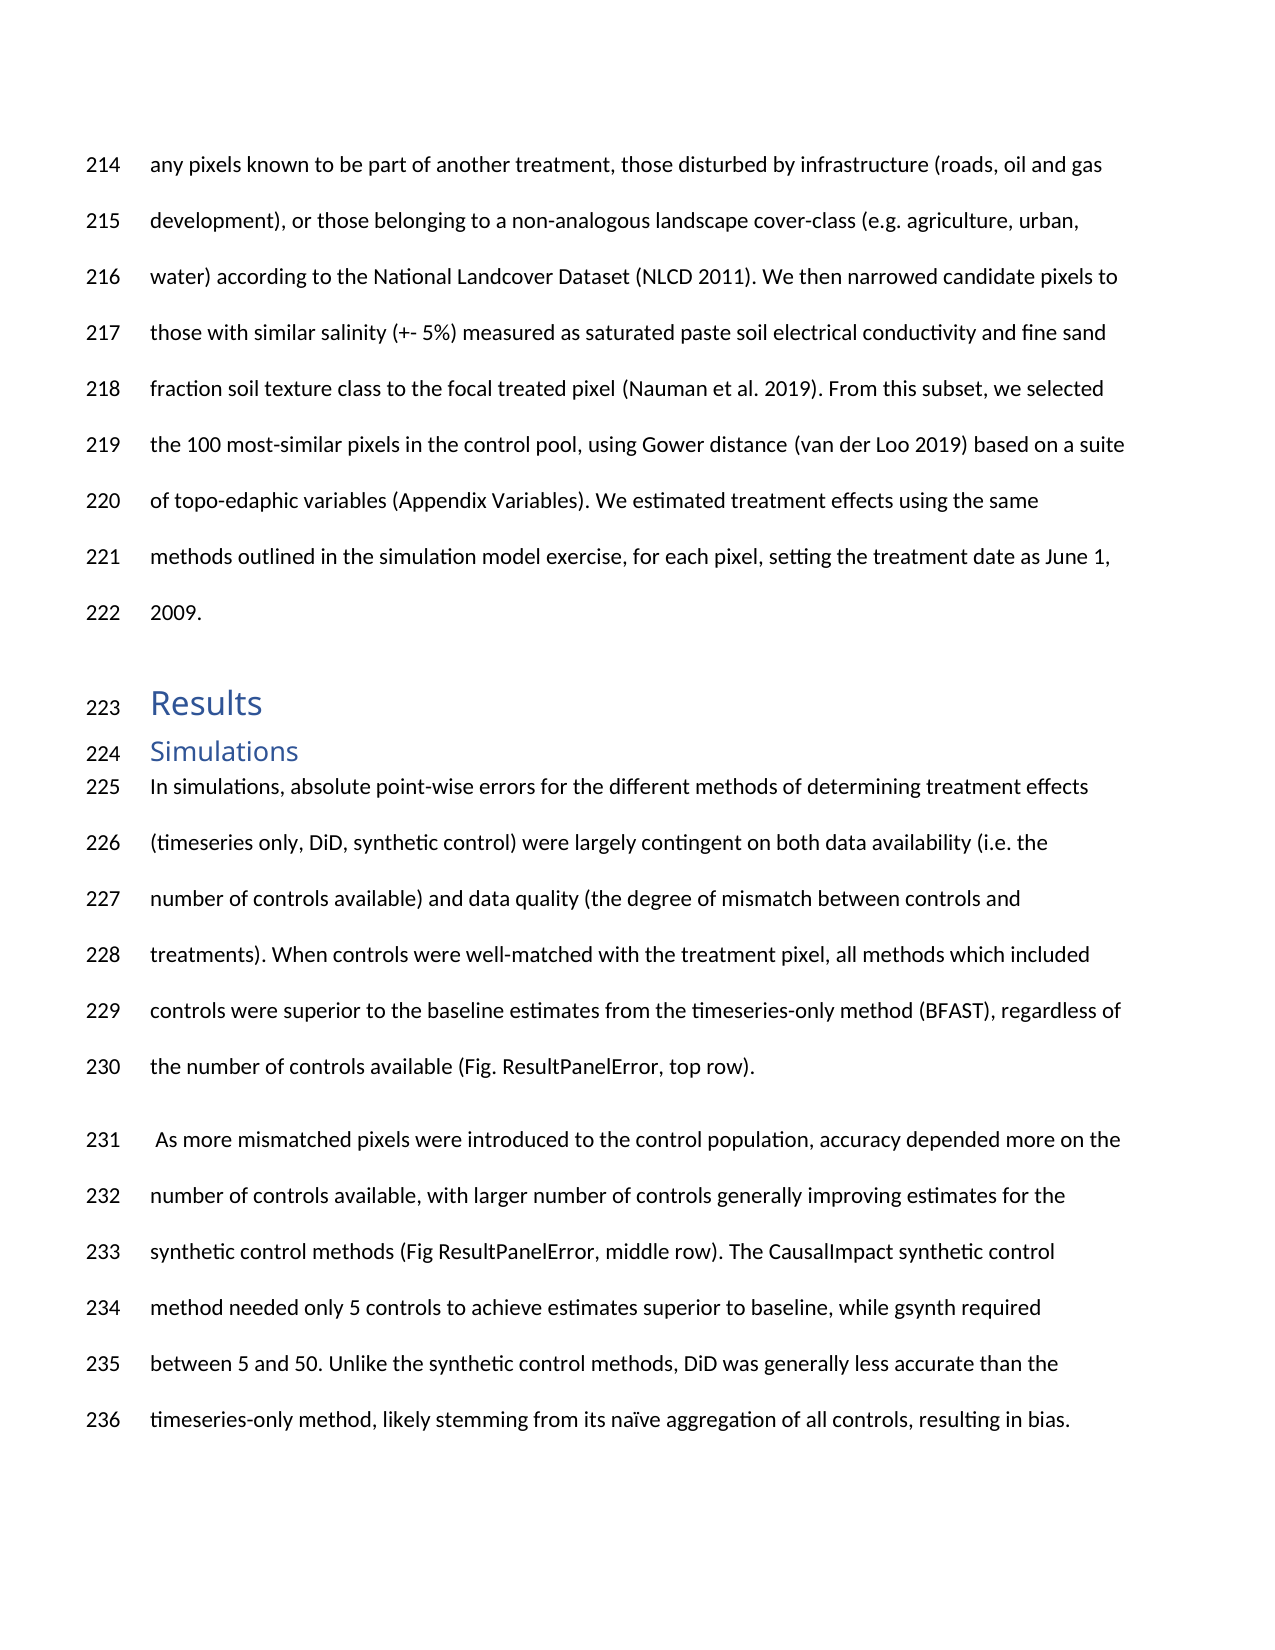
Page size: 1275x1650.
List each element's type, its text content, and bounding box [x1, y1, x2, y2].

text As more mismatched pixels were introduced to the control population, accuracy depended more on the number of controls available, with larger number of controls generally improving estimates for the synthetic control methods (Fig ResultPanelError, middle row). The CausalImpact synthetic control method needed only 5 controls to achieve estimates superior to baseline, while gsynth required between 5 and 50. Unlike the synthetic control methods, DiD was generally less accurate than the timeseries-only method, likely stemming from its naïve aggregation of all controls, resulting in bias. [150, 1125, 1125, 1433]
subtitle Simulations [150, 732, 1125, 769]
subtitle Results [150, 679, 1125, 725]
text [150, 150, 1125, 626]
text In simulations, absolute point-wise errors for the different methods of determining treatment effects (timeseries only, DiD, synthetic control) were largely contingent on both data availability (i.e. the number of controls available) and data quality (the degree of mismatch between controls and treatments). When controls were well-matched with the treatment pixel, all methods which included controls were superior to the baseline estimates from the timeseries-only method (BFAST), regardless of the number of controls available (Fig. ResultPanelError, top row). [150, 772, 1125, 1081]
